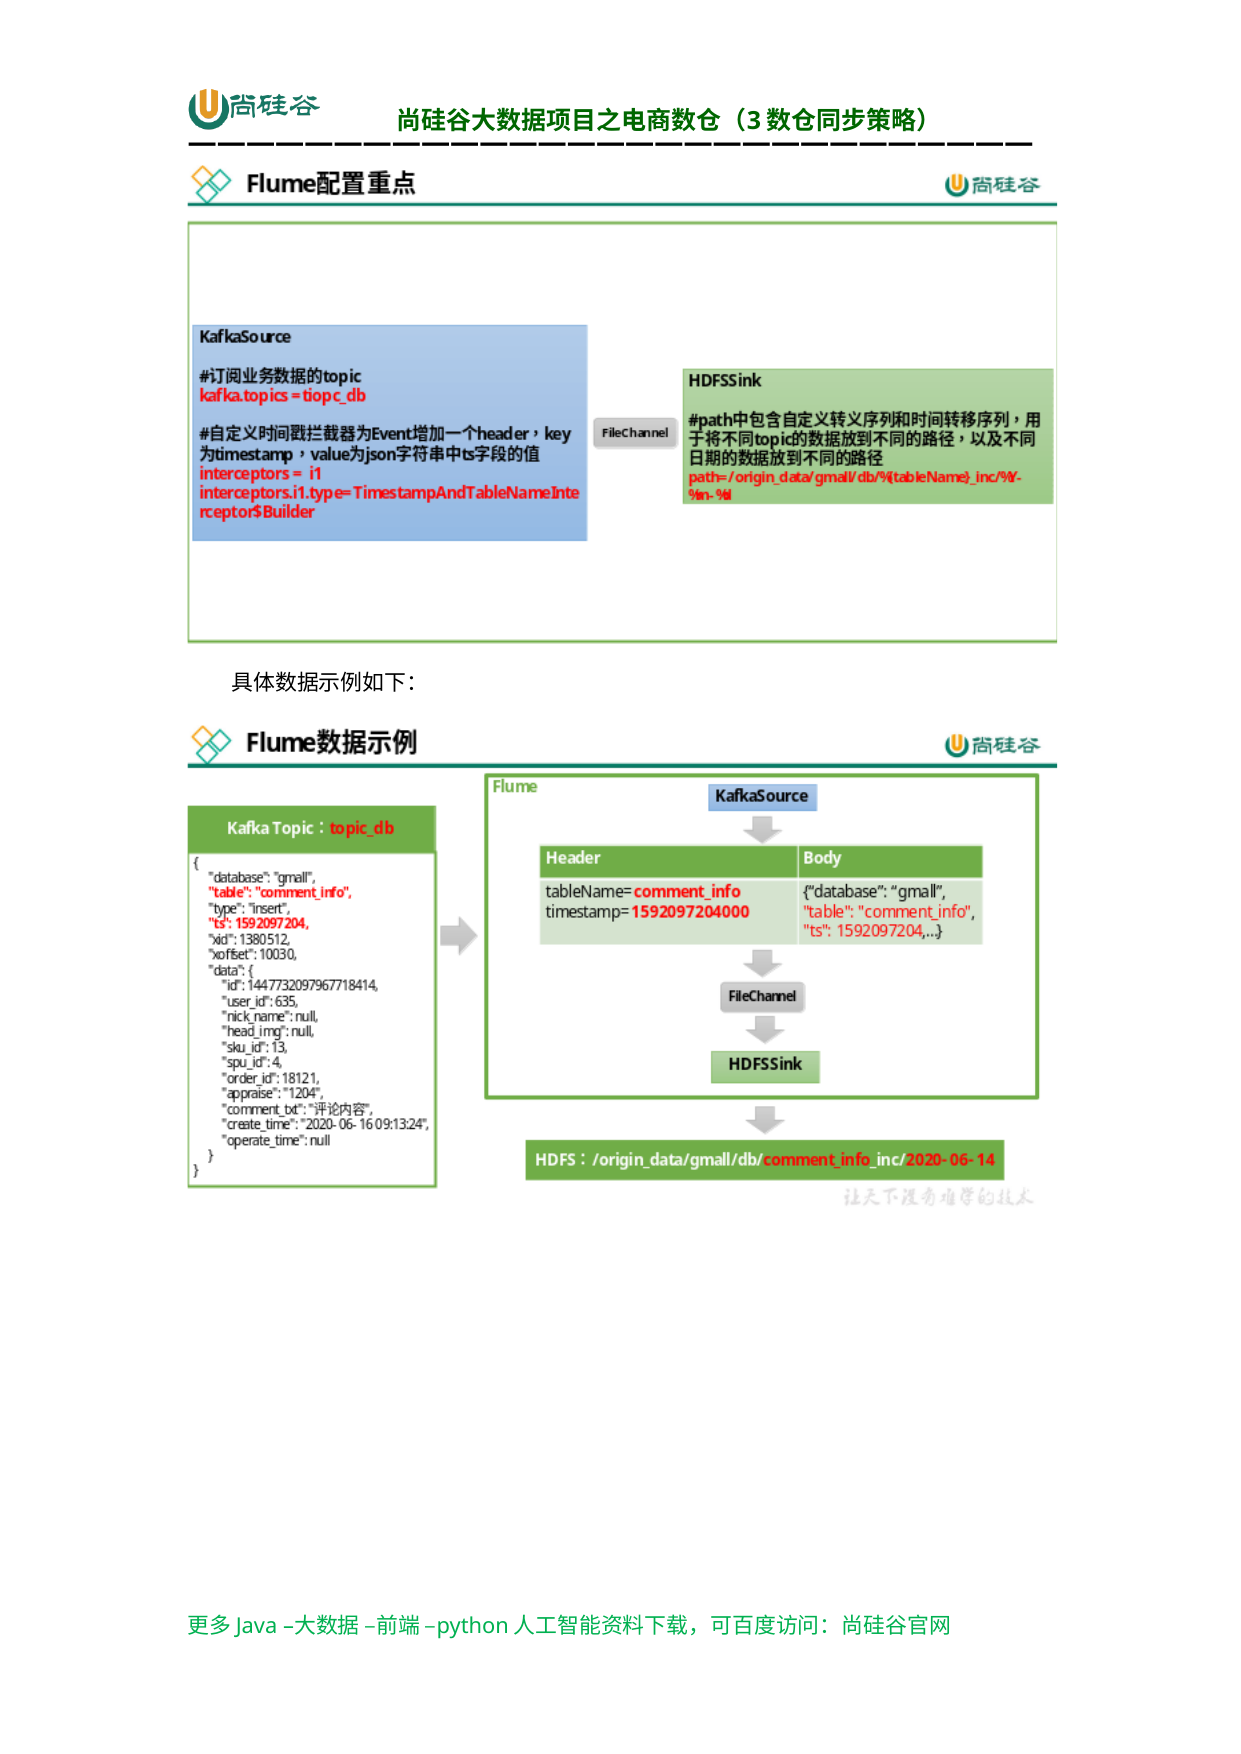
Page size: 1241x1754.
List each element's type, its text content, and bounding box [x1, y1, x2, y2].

text 具体数据示例如下： [187, 665, 1053, 697]
picture [187, 88, 320, 130]
